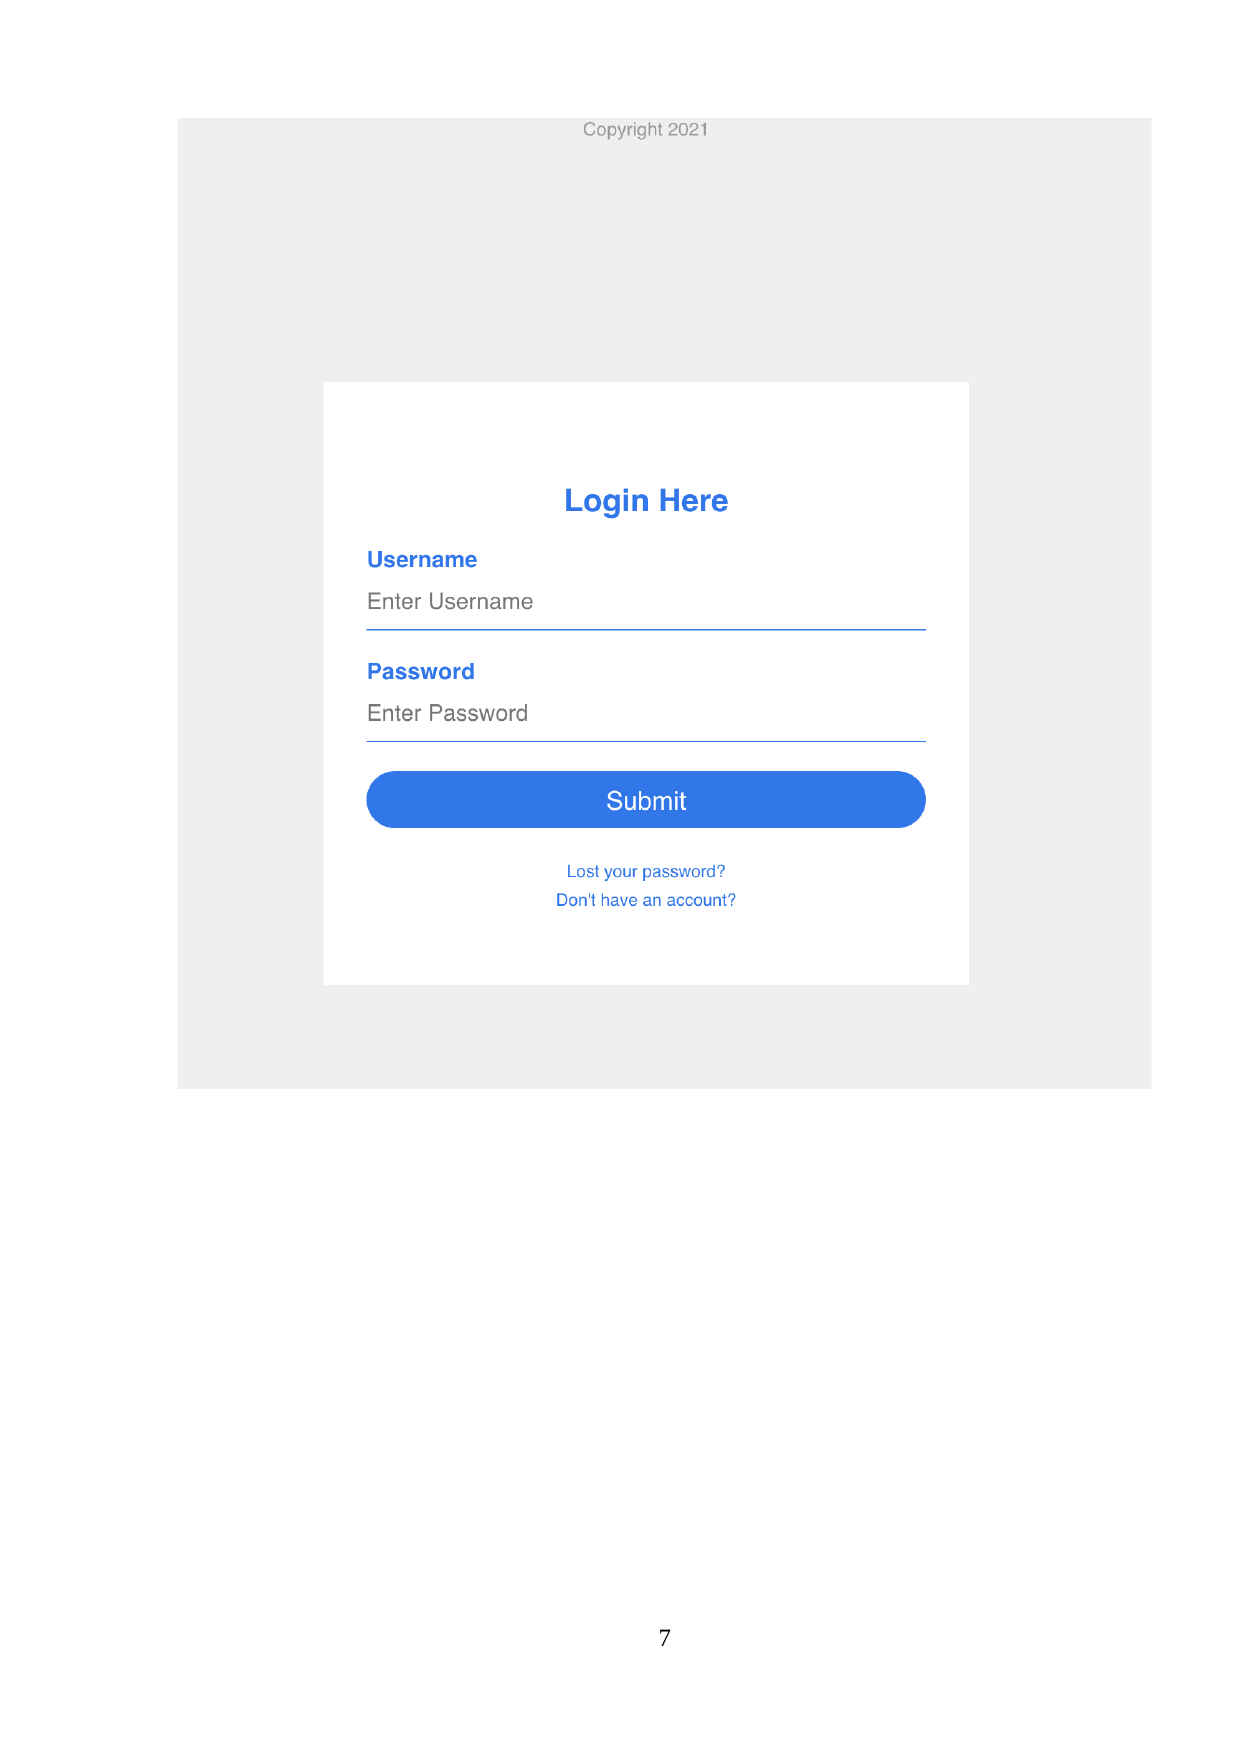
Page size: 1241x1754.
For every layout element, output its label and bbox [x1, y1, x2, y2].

picture [177, 118, 1152, 1089]
